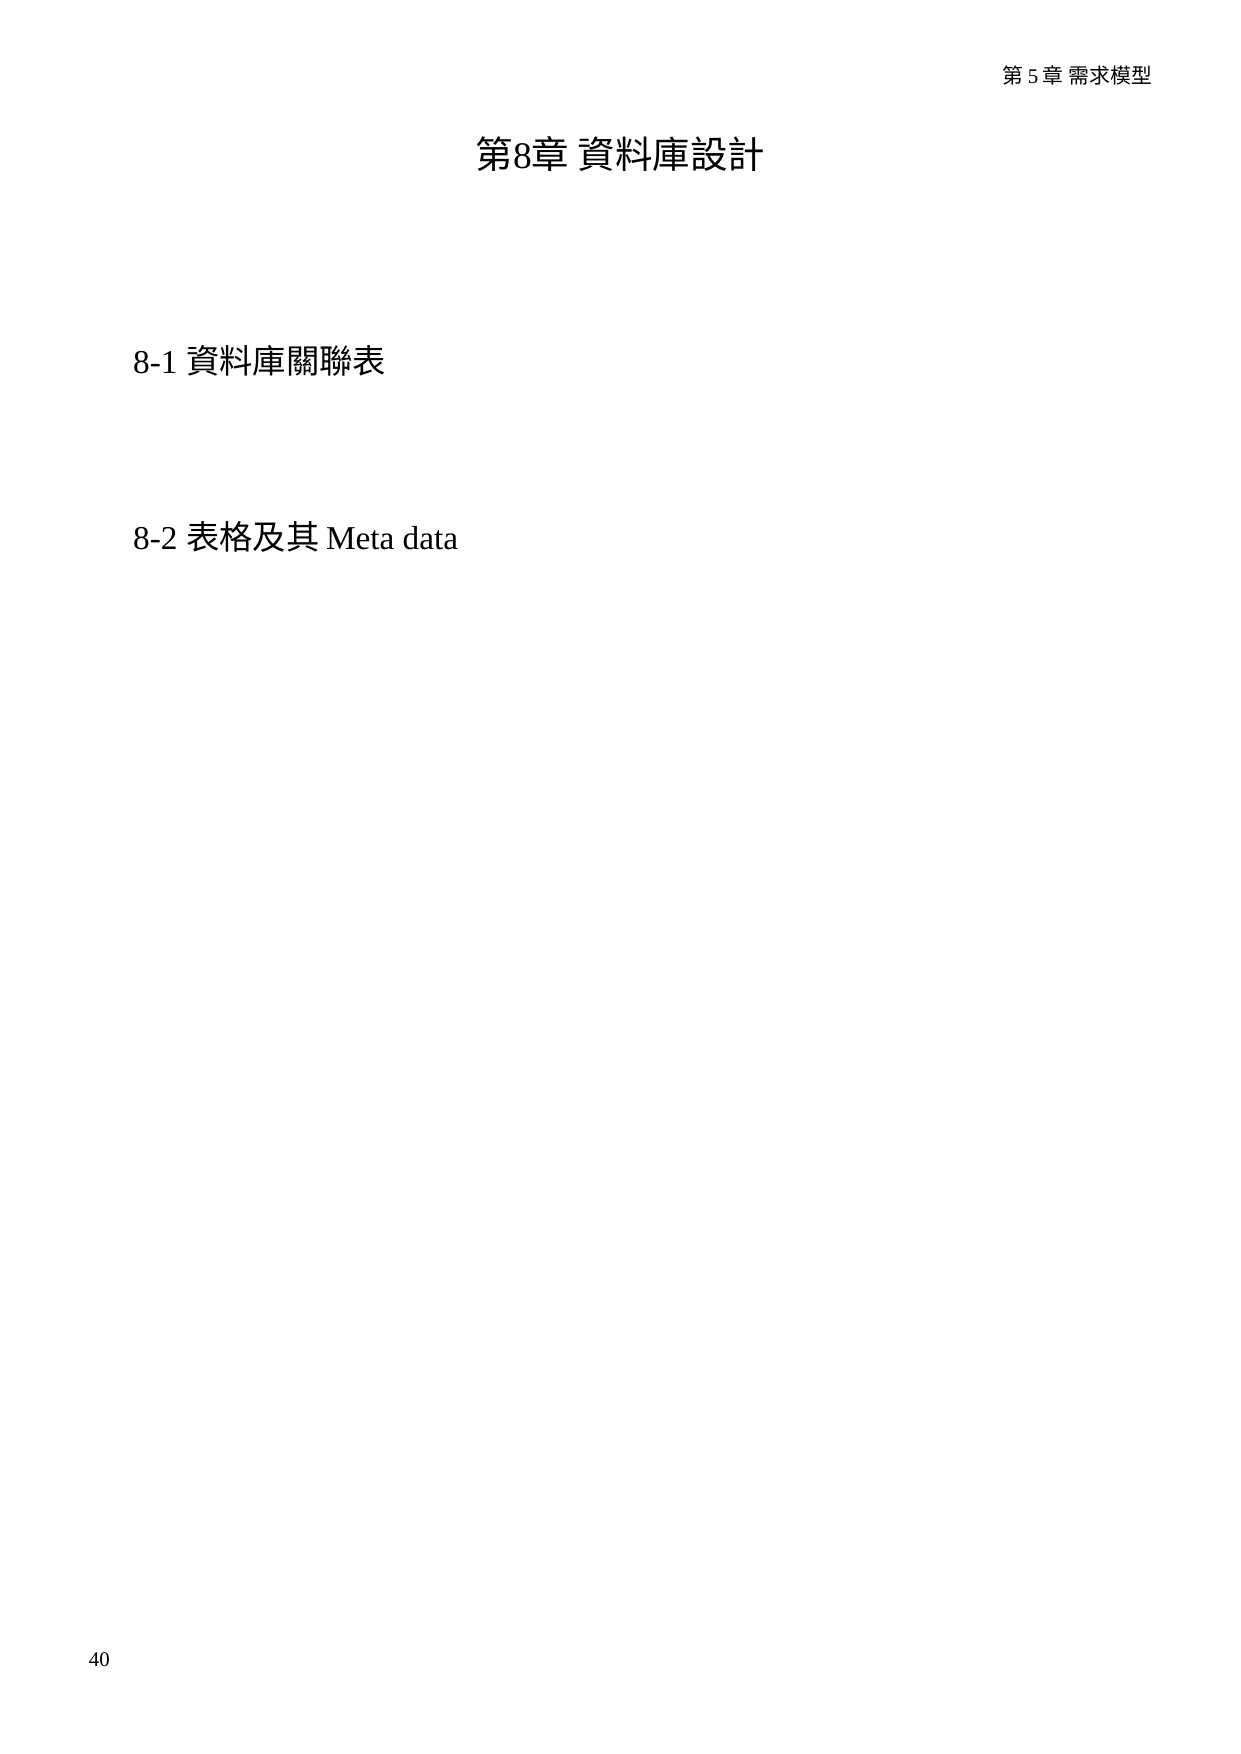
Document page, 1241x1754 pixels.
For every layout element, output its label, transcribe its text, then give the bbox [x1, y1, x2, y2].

subtitle 資料庫關聯表 [133, 319, 1152, 399]
subtitle 資料庫設計 [89, 113, 1152, 192]
subtitle 表格及其Meta data [133, 495, 1152, 575]
